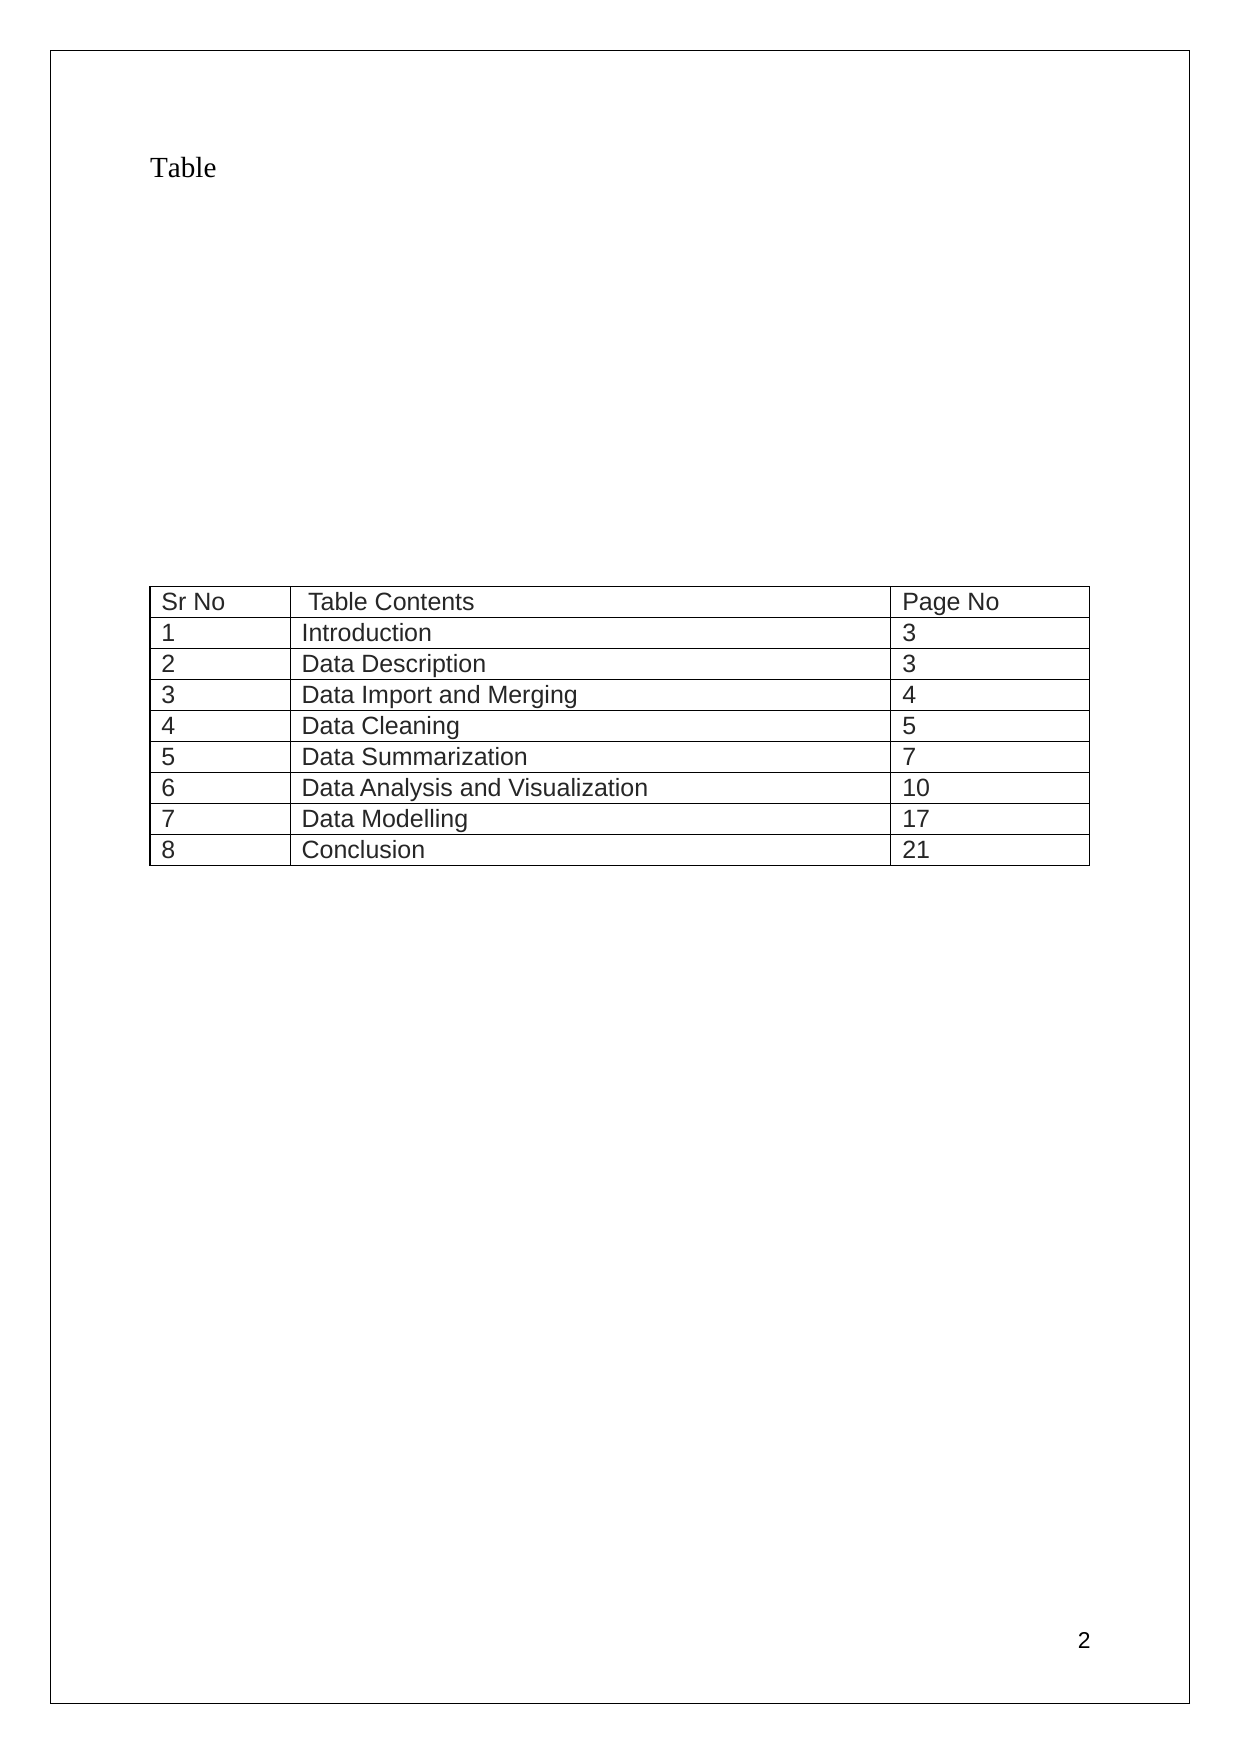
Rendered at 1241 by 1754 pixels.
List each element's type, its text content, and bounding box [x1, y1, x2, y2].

table_cell Data Summarization [291, 742, 890, 772]
table_cell 8 [151, 835, 290, 865]
table_cell 1 [151, 618, 290, 648]
table_header Page No [891, 587, 1089, 617]
table_cell 3 [891, 649, 1089, 679]
table_header Sr No [151, 587, 290, 617]
table_cell 4 [891, 680, 1089, 710]
table_cell 5 [891, 711, 1089, 741]
table_cell 17 [891, 804, 1089, 834]
text Table [150, 150, 1090, 183]
table_cell 6 [151, 773, 290, 803]
table_cell Data Modelling [291, 804, 890, 834]
table_cell Conclusion [291, 835, 890, 865]
table_cell Data Import and Merging [291, 680, 890, 710]
table_cell 7 [151, 804, 290, 834]
table_cell Data Cleaning [291, 711, 890, 741]
table_cell Data Description [291, 649, 890, 679]
table_cell 2 [151, 649, 290, 679]
table_cell 5 [151, 742, 290, 772]
table_cell 7 [891, 742, 1089, 772]
table_cell Data Analysis and Visualization [291, 773, 890, 803]
table_cell Introduction [291, 618, 890, 648]
table_cell 21 [891, 835, 1089, 865]
table_cell 4 [151, 711, 290, 741]
table_cell 10 [891, 773, 1089, 803]
table_cell 3 [151, 680, 290, 710]
table_cell 3 [891, 618, 1089, 648]
table_header Table Contents [291, 587, 890, 617]
